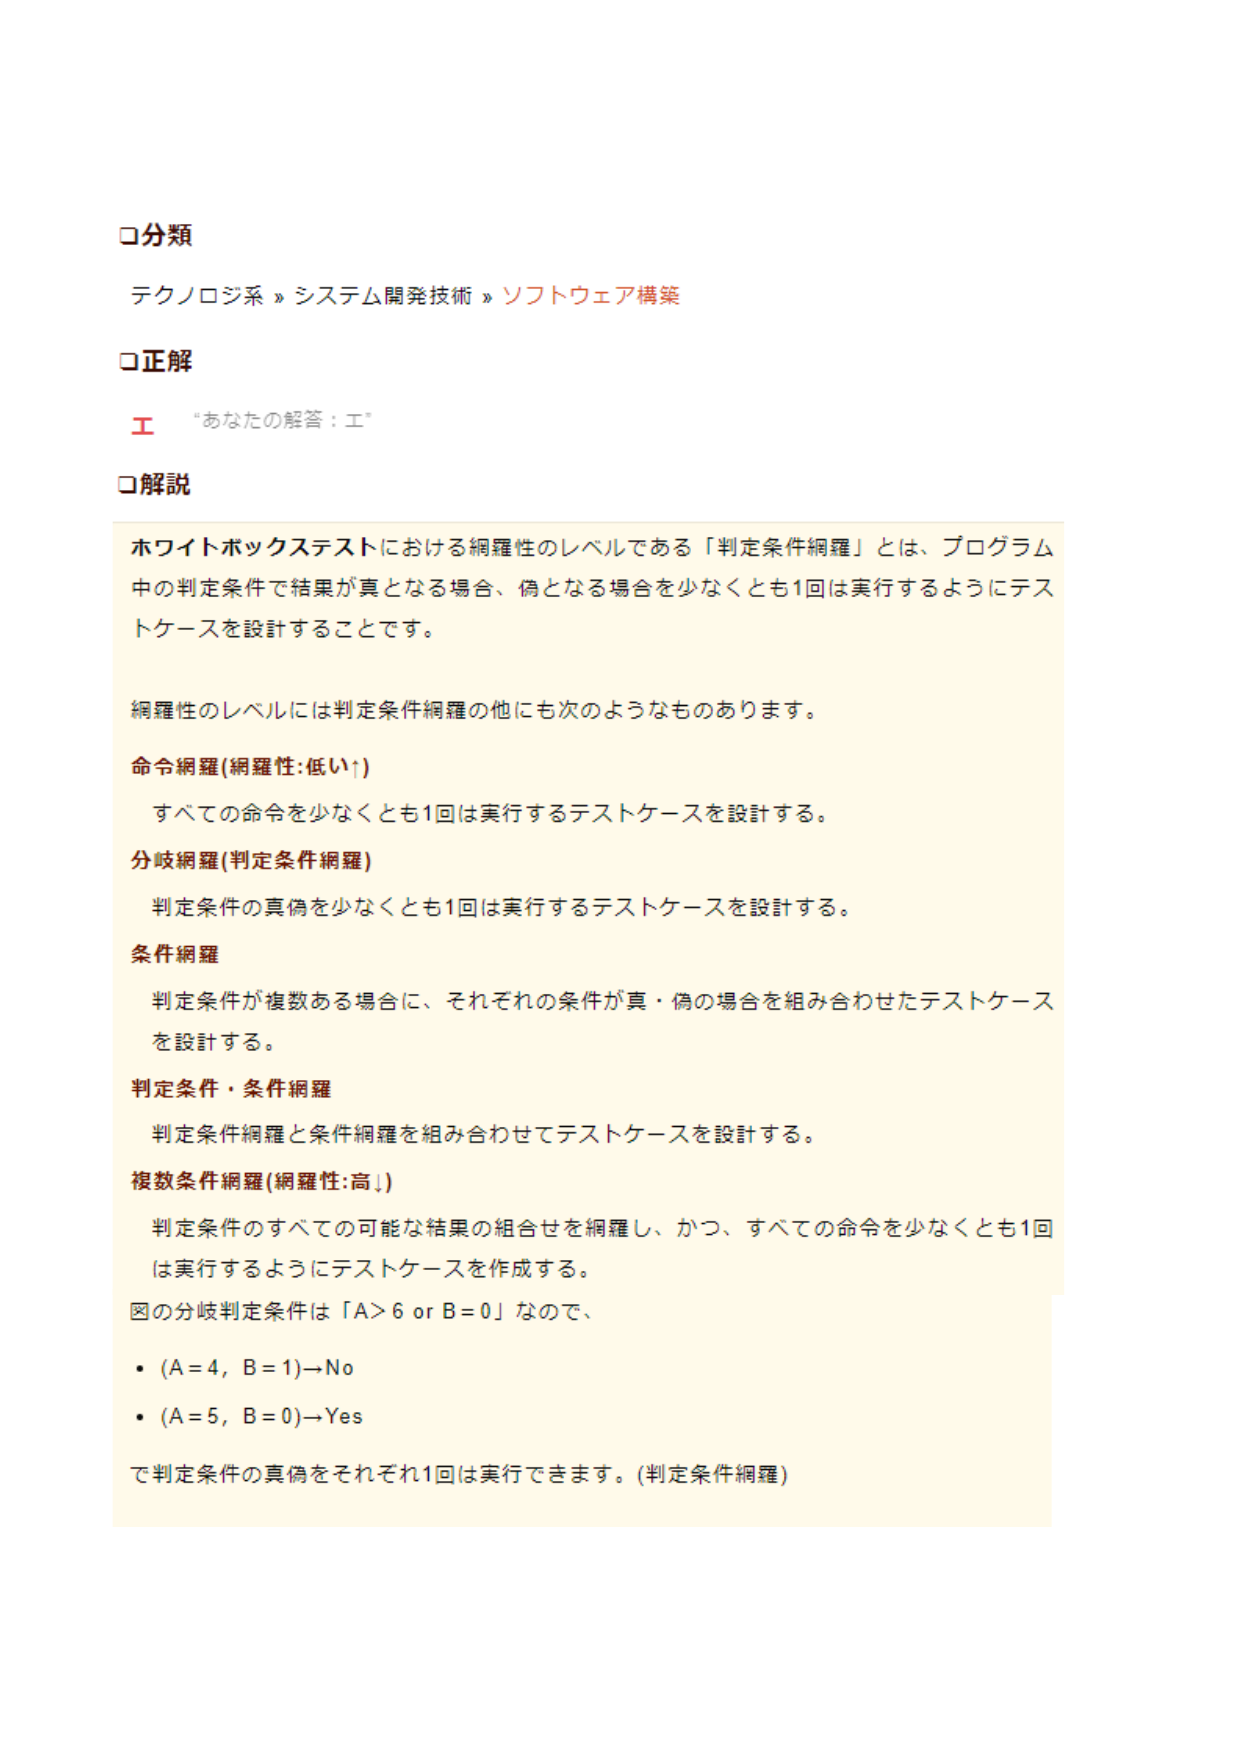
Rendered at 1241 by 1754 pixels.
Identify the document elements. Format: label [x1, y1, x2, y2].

picture [112, 464, 1065, 1527]
picture [112, 202, 857, 457]
